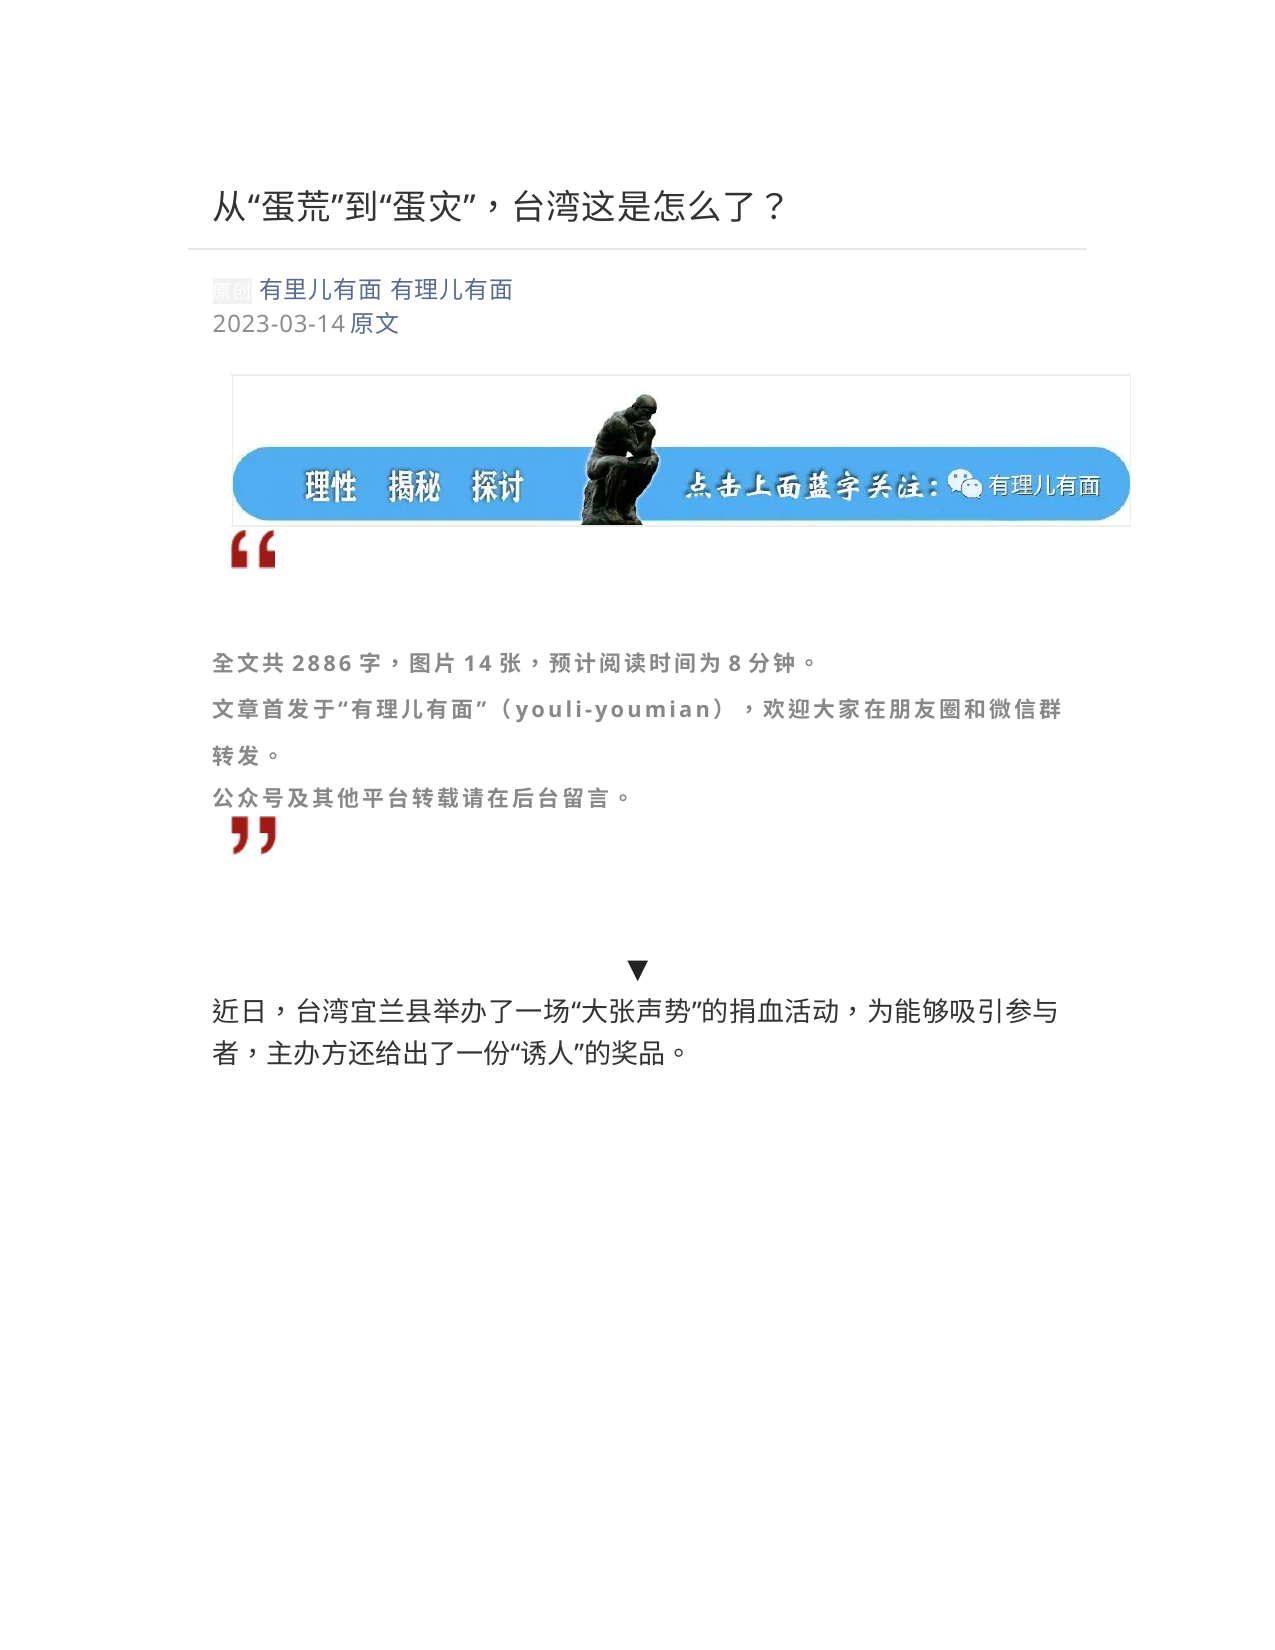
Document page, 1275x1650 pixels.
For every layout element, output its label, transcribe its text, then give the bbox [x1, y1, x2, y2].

text 全文共2886字，图片14张，预计阅读时间为8分钟。 [212, 635, 1062, 677]
text 文章首发于“有理儿有面”（youli-youmian），欢迎大家在朋友圈和微信群转发。 [212, 677, 1062, 770]
picture [231, 530, 275, 569]
picture [231, 816, 277, 856]
text ▼ [212, 940, 1062, 987]
list 原创 有里儿有面 有理儿有面 [212, 272, 1062, 306]
picture [233, 376, 1130, 525]
text 近日，台湾宜兰县举办了一场“大张声势”的捐血活动，为能够吸引参与者，主办方还给出了一份“诱人”的奖品。 [212, 987, 1062, 1072]
title 从“蛋荒”到“蛋灾”，台湾这是怎么了？ [187, 150, 1087, 250]
text 2023-03-14原文 发表于 [212, 306, 1062, 340]
text 公众号及其他平台转载请在后台留言。 [212, 770, 1062, 813]
